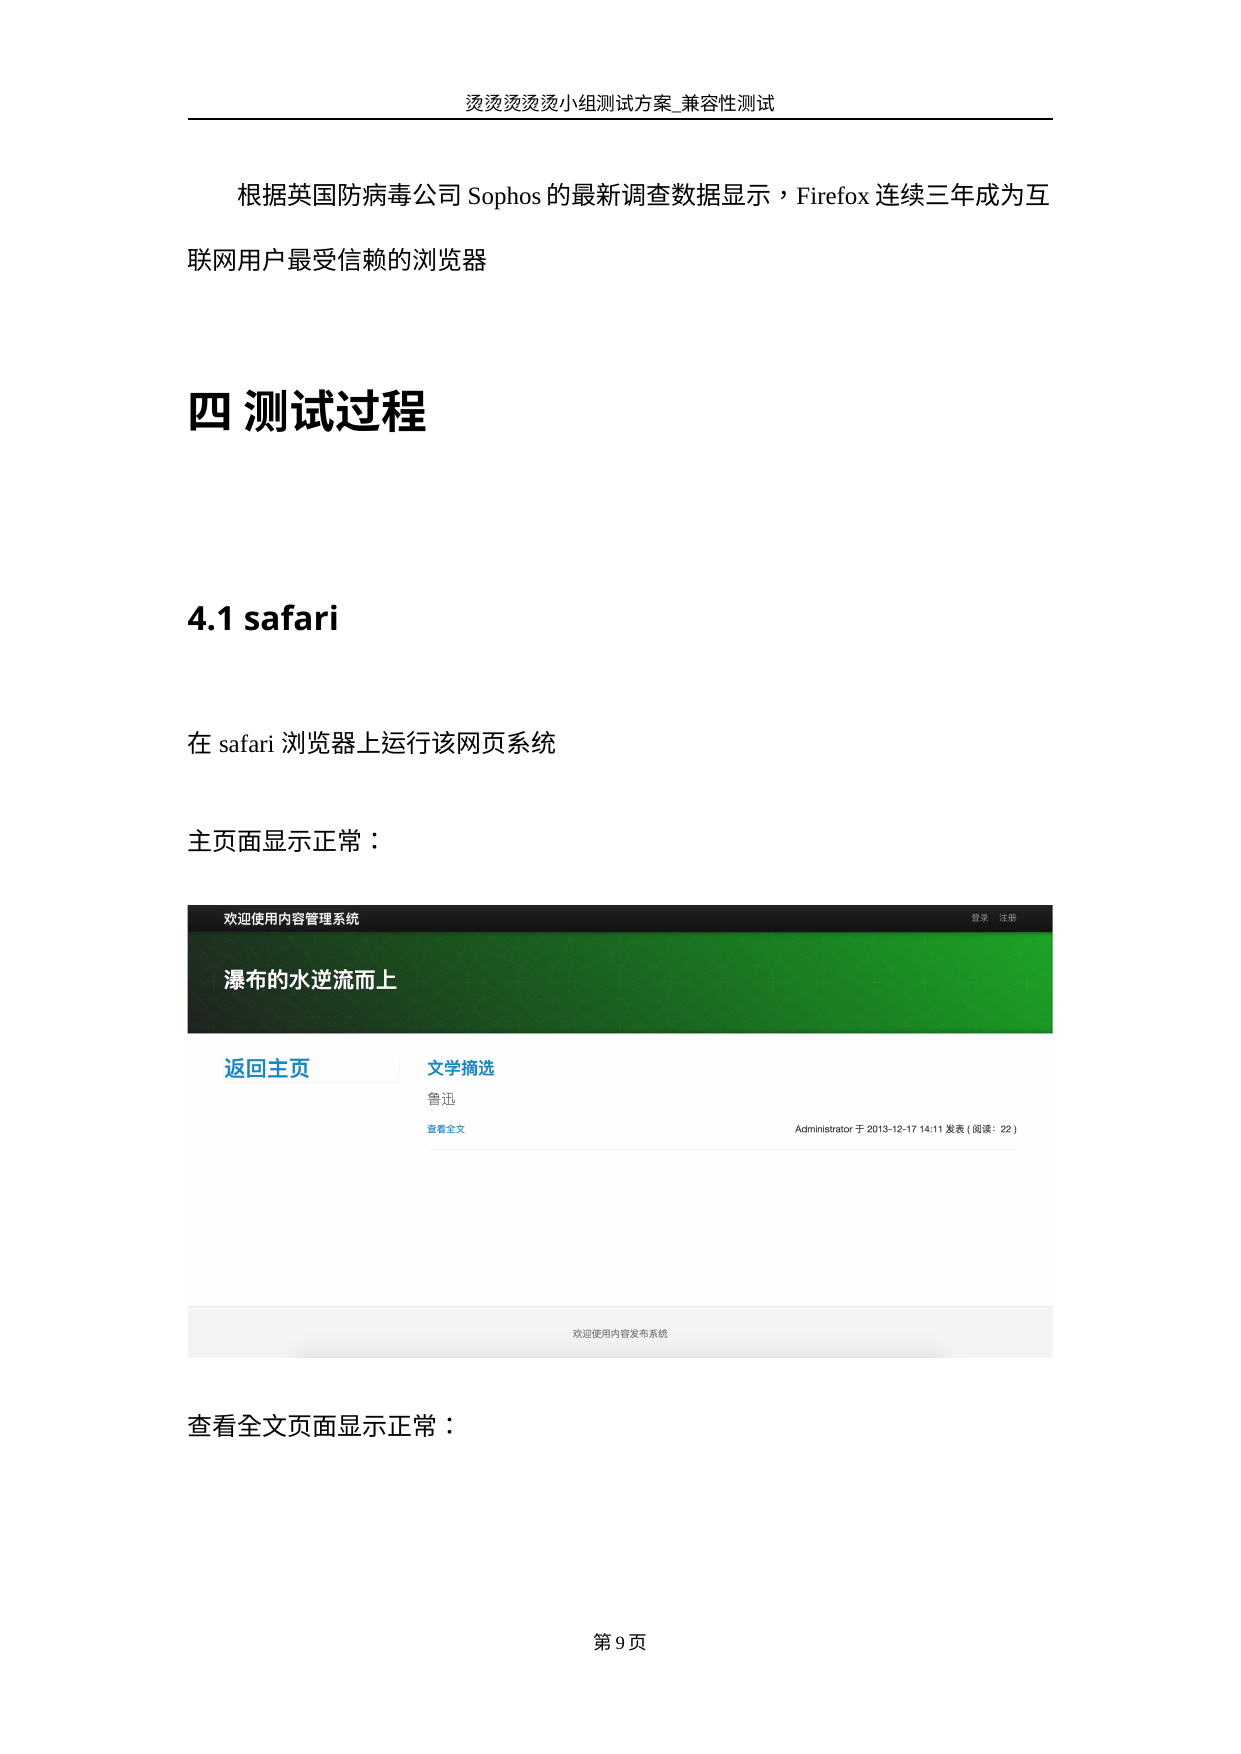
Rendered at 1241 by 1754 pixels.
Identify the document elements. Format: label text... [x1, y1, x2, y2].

text 根据英国防病毒公司Sophos的最新调查数据显示，Firefox连续三年成为互联网用户最受信赖的浏览器 [187, 162, 1053, 292]
subtitle 四 测试过程 [187, 360, 1053, 457]
text 查看全文页面显示正常： [187, 1393, 1053, 1458]
text 在 safari 浏览器上运行该网页系统 [187, 711, 1053, 776]
subtitle 4.1 safari [187, 585, 1053, 650]
picture [187, 905, 1053, 1358]
text 主页面显示正常： [187, 808, 1053, 873]
